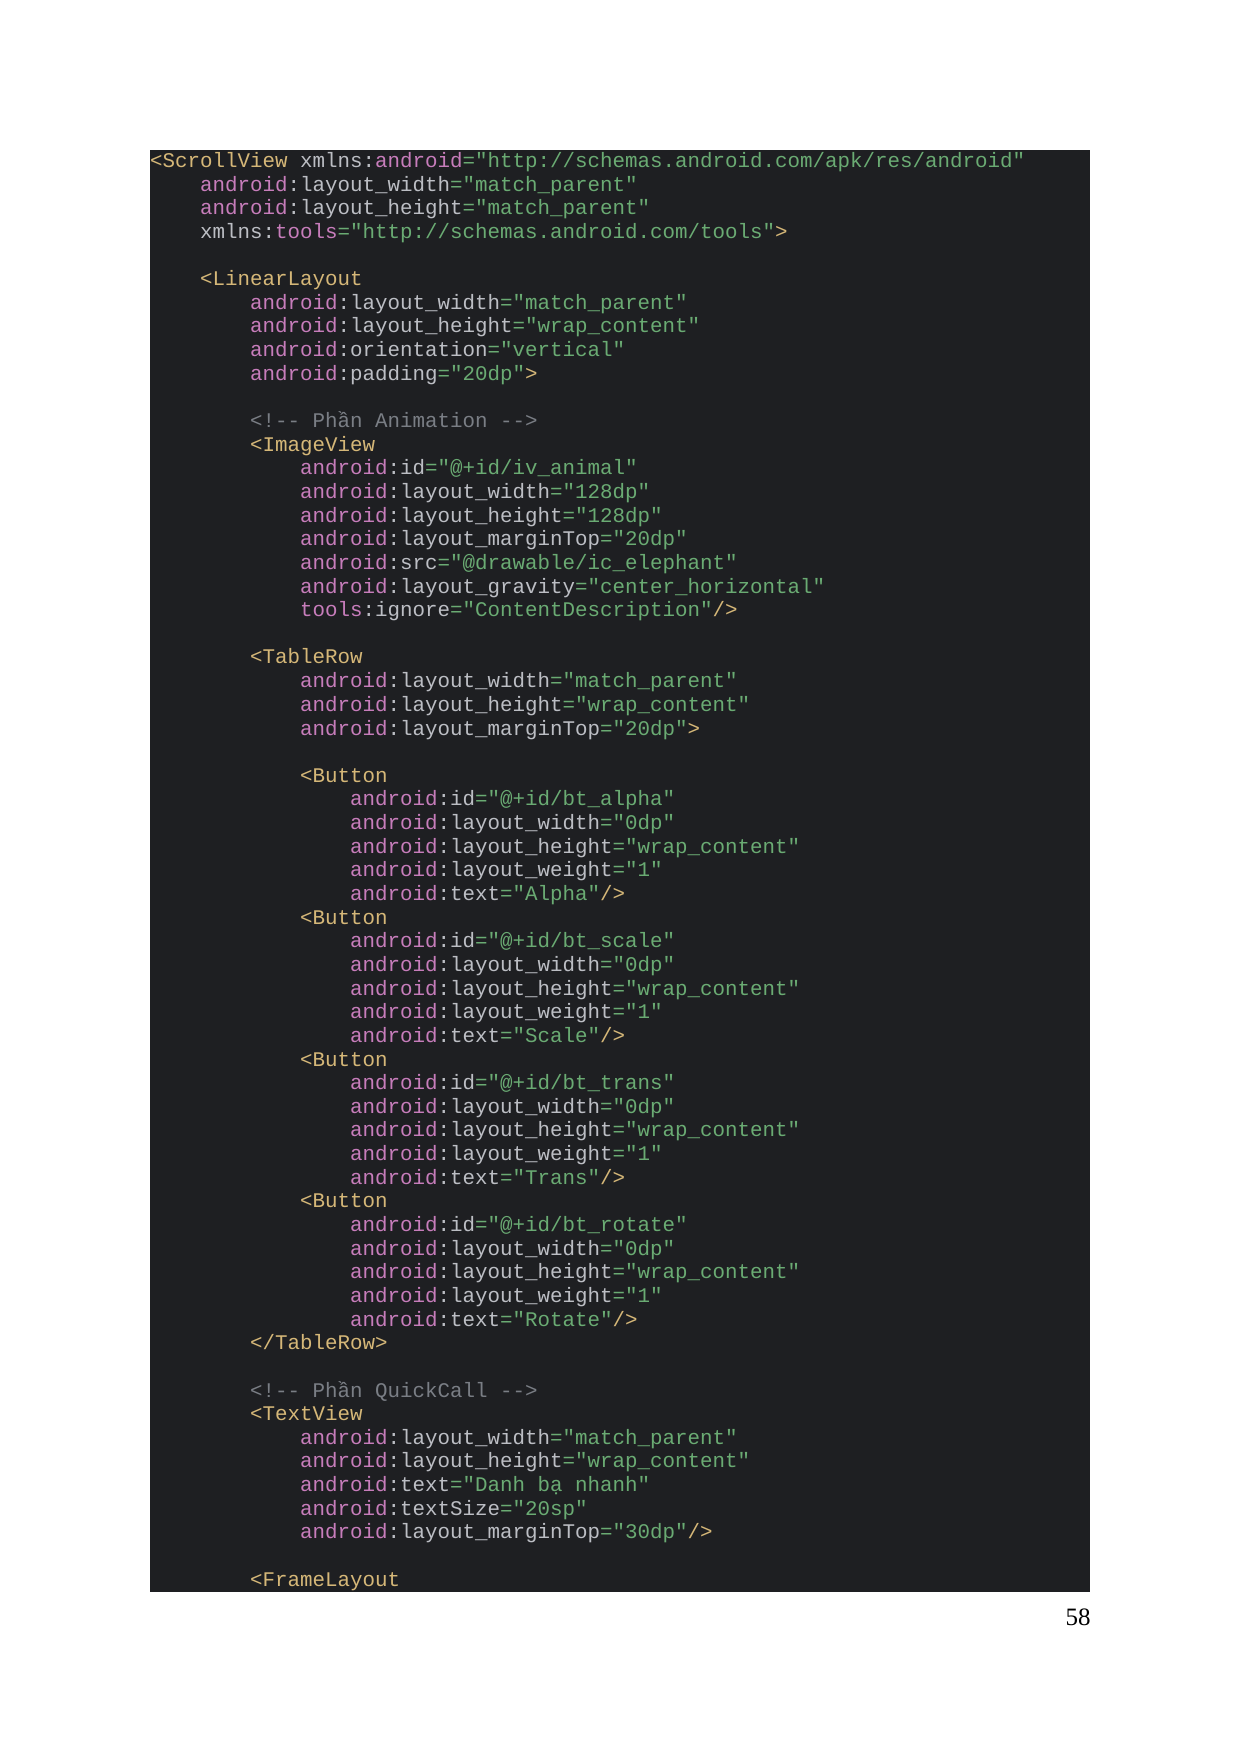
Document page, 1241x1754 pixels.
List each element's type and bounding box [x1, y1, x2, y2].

text [150, 150, 1090, 1592]
